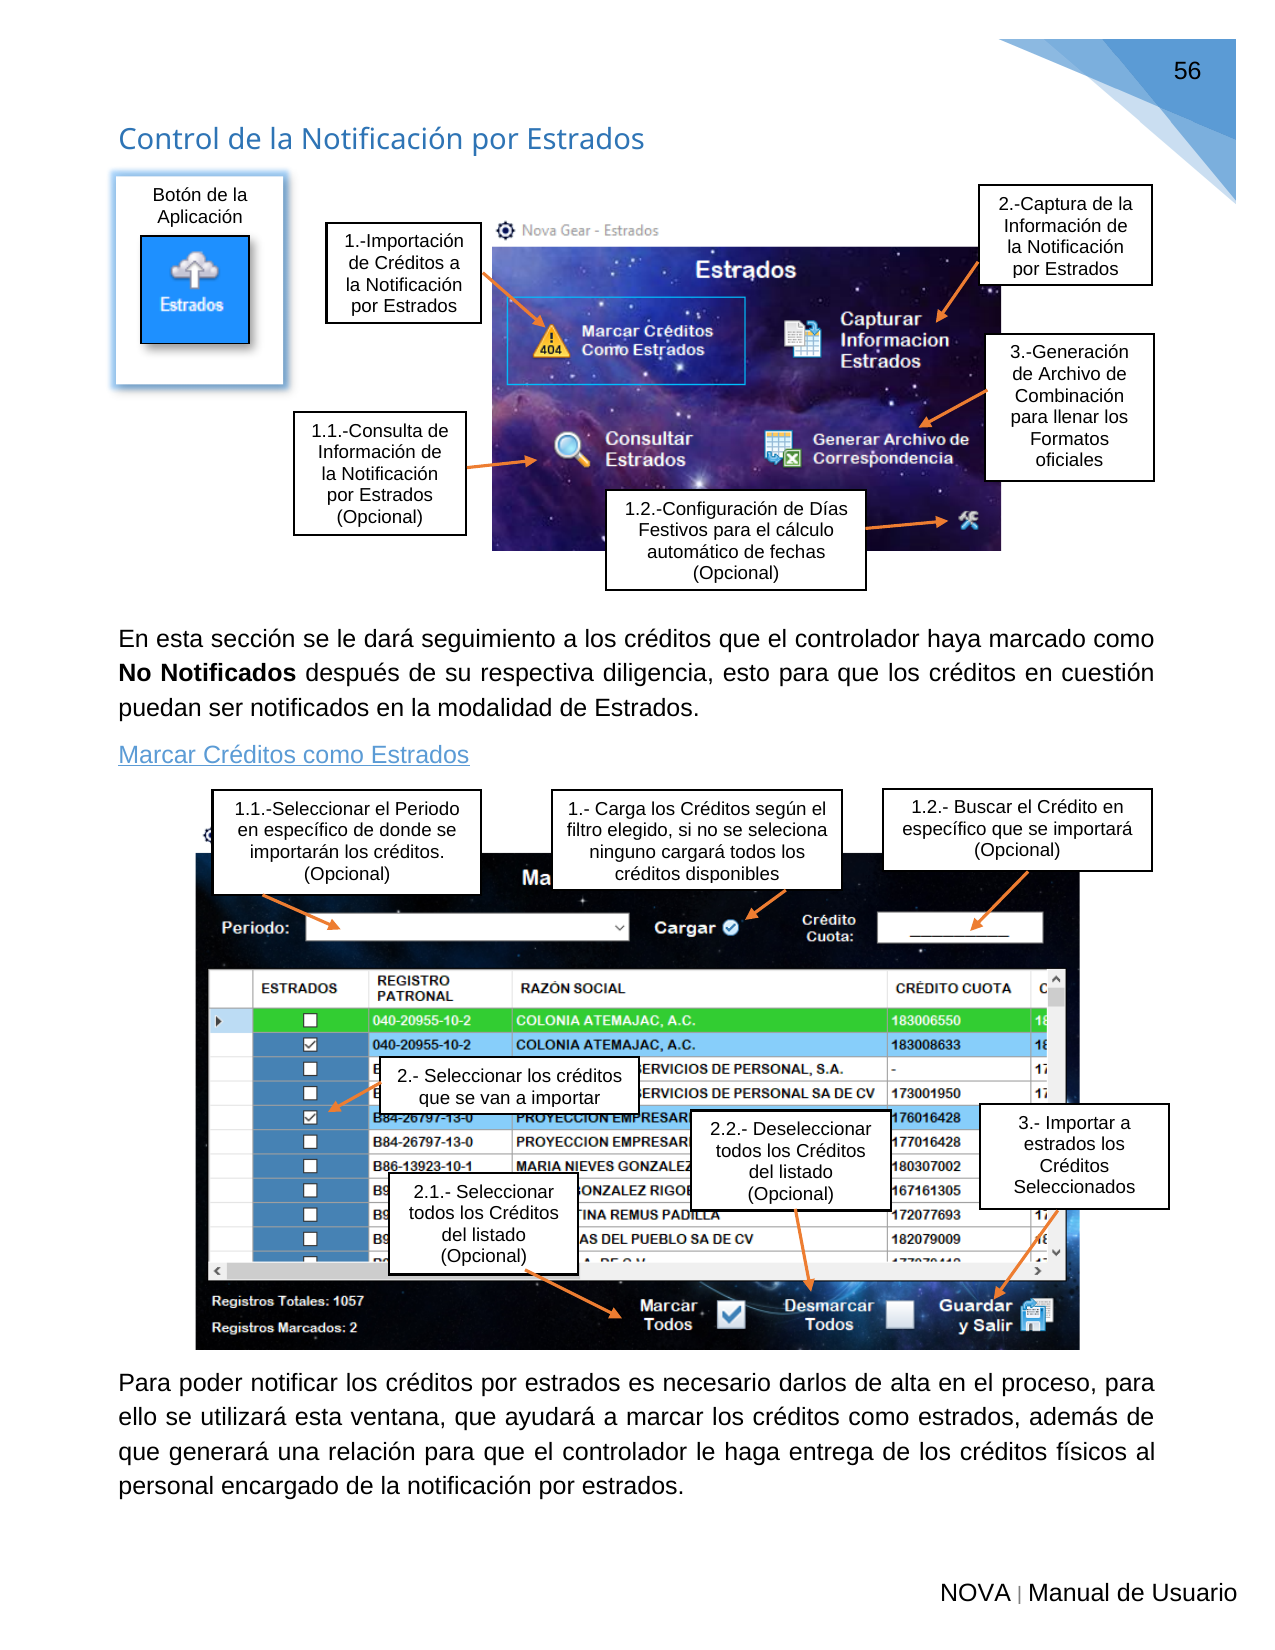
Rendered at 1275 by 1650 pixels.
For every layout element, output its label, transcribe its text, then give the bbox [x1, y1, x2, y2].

subtitle Marcar Créditos como Estrados [118, 739, 1157, 768]
text En esta sección se le dará seguimiento a los créditos que el controlador haya marcado como No Notificados después de su respectiva diligencia, esto para que los créditos en cuestión puedan ser notificados en la modalidad de Estrados. [118, 624, 1157, 721]
subtitle Control de la Notificación por Estrados [118, 118, 1157, 158]
picture [492, 217, 1002, 551]
text Para poder notificar los créditos por estrados es necesario darlos de alta en el proceso, para ello se utilizará esta ventana, que ayudará a marcar los créditos como estrados, además de que generará una relación para que el controlador le haga entrega de los créditos físicos al personal encargado de la notificación por estrados. [118, 1368, 1157, 1500]
picture [195, 821, 1080, 1350]
picture [142, 237, 248, 343]
picture [997, 39, 1236, 205]
